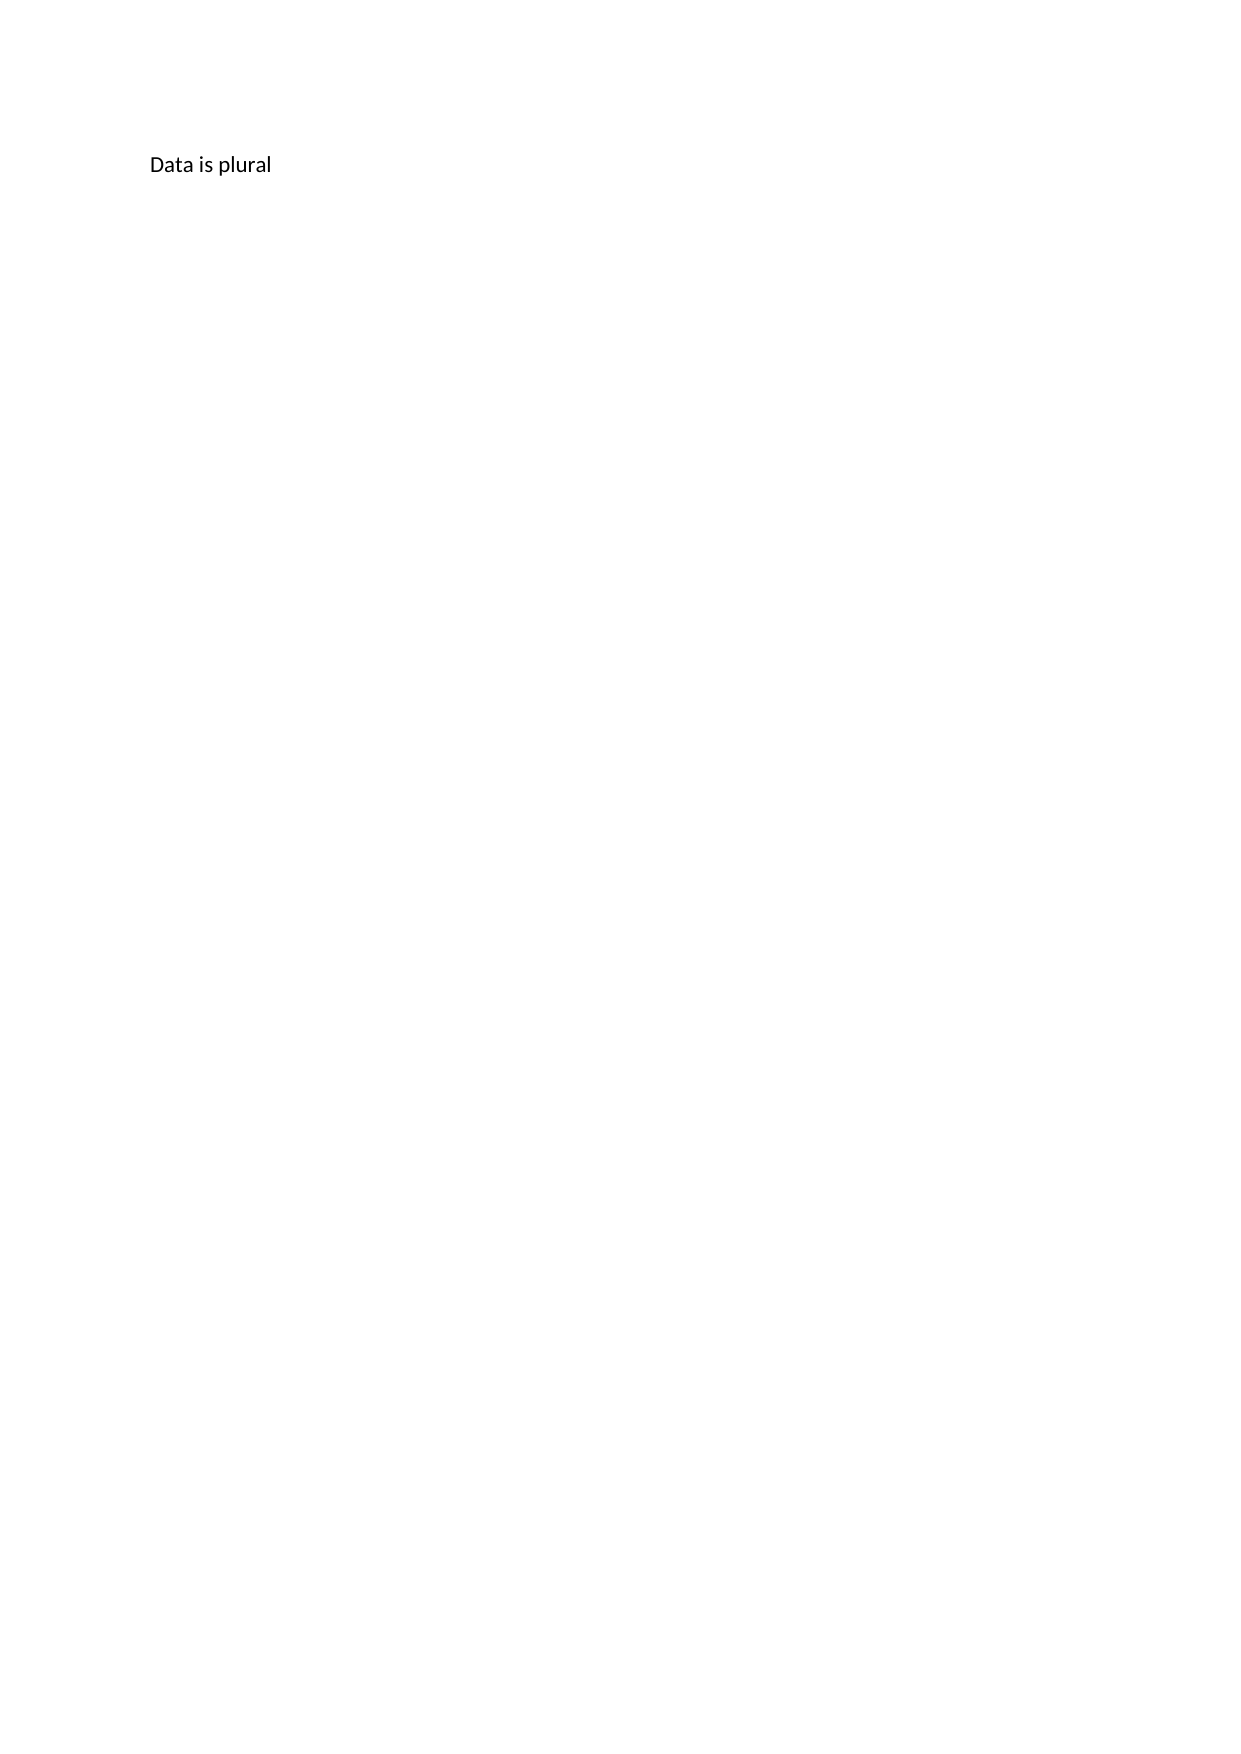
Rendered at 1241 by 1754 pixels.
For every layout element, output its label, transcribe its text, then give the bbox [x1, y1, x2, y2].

text Data is plural [150, 150, 1090, 178]
